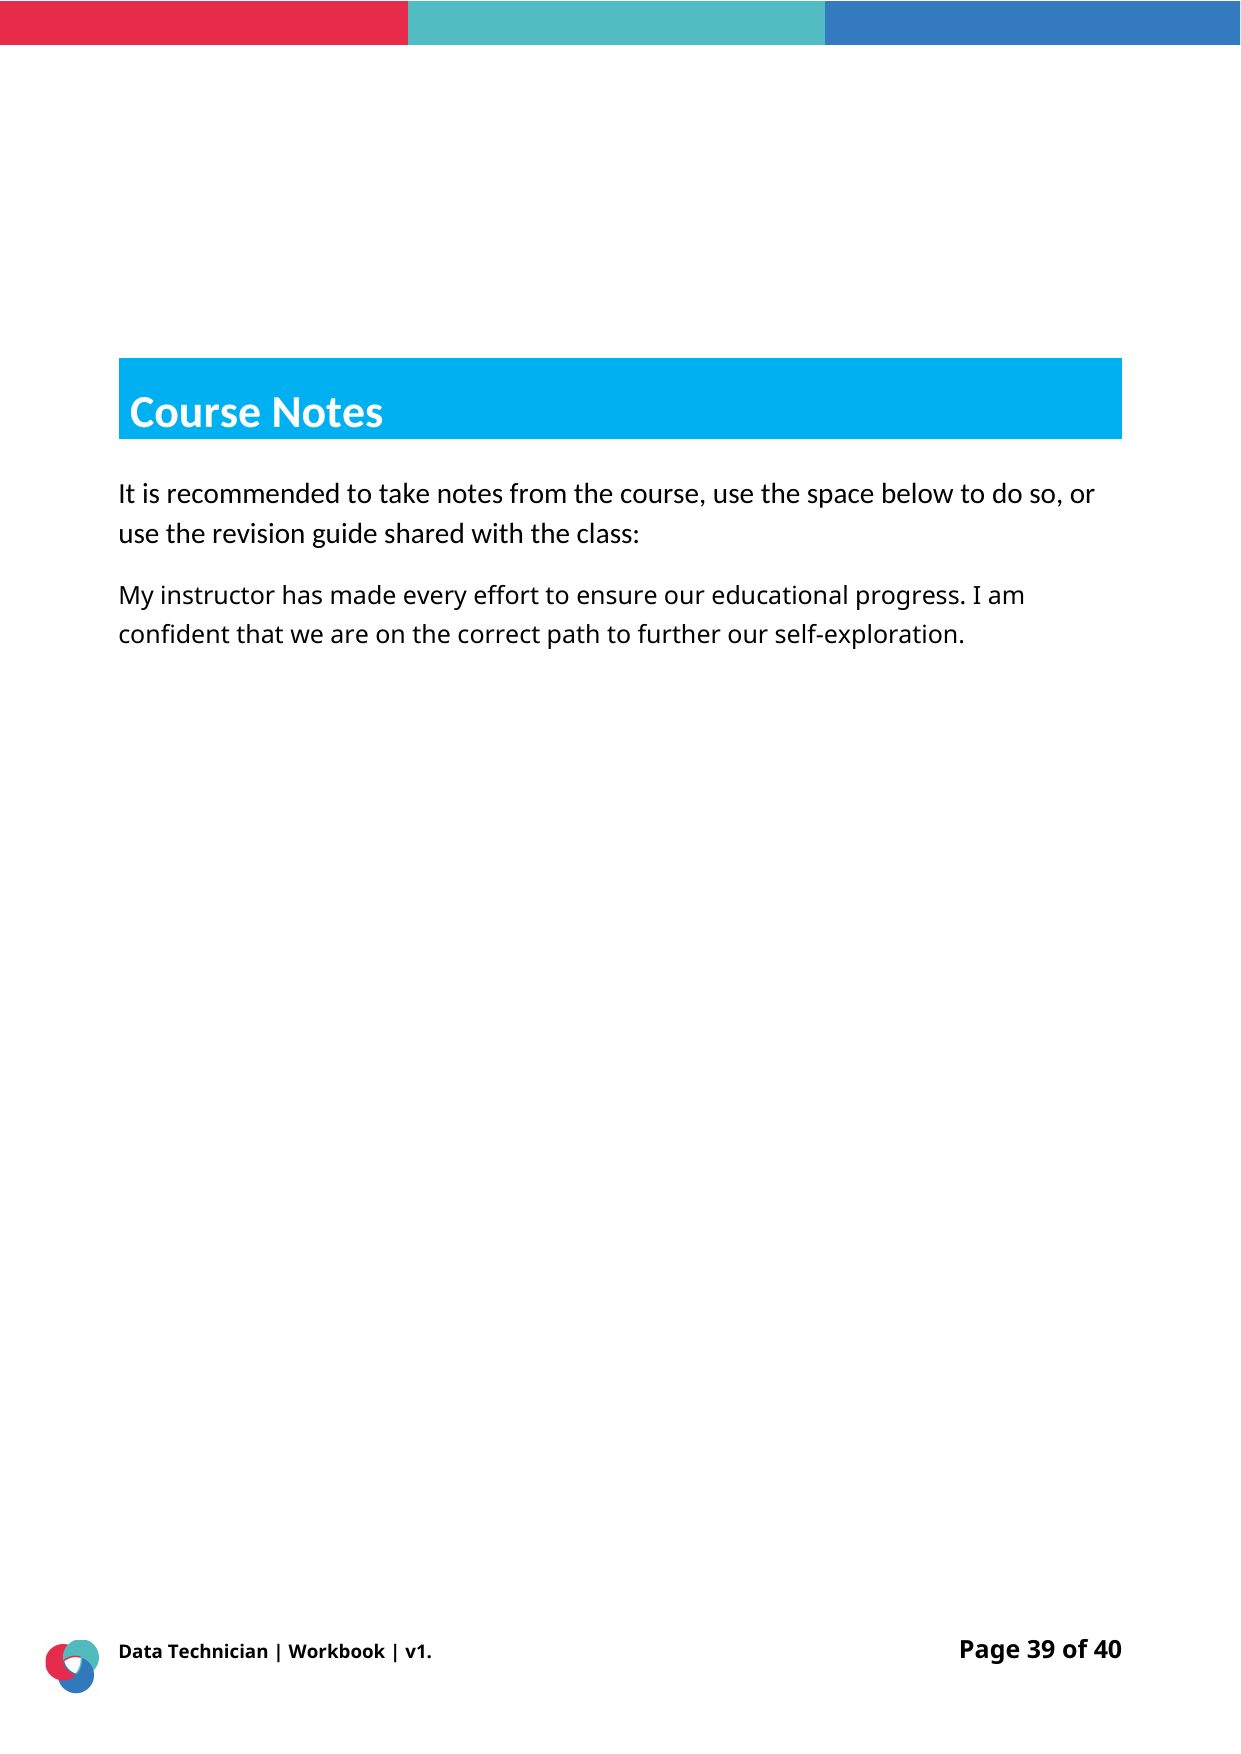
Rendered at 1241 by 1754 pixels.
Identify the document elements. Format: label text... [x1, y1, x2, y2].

text It is recommended to take notes from the course, use the space below to do so, or use the revision guide shared with the class: [118, 475, 1122, 551]
picture [45, 1640, 100, 1694]
text My instructor has made every effort to ensure our educational progress. I am confident that we are on the correct path to further our self-exploration. [118, 577, 1122, 651]
table_header Course Notes [119, 358, 1122, 439]
